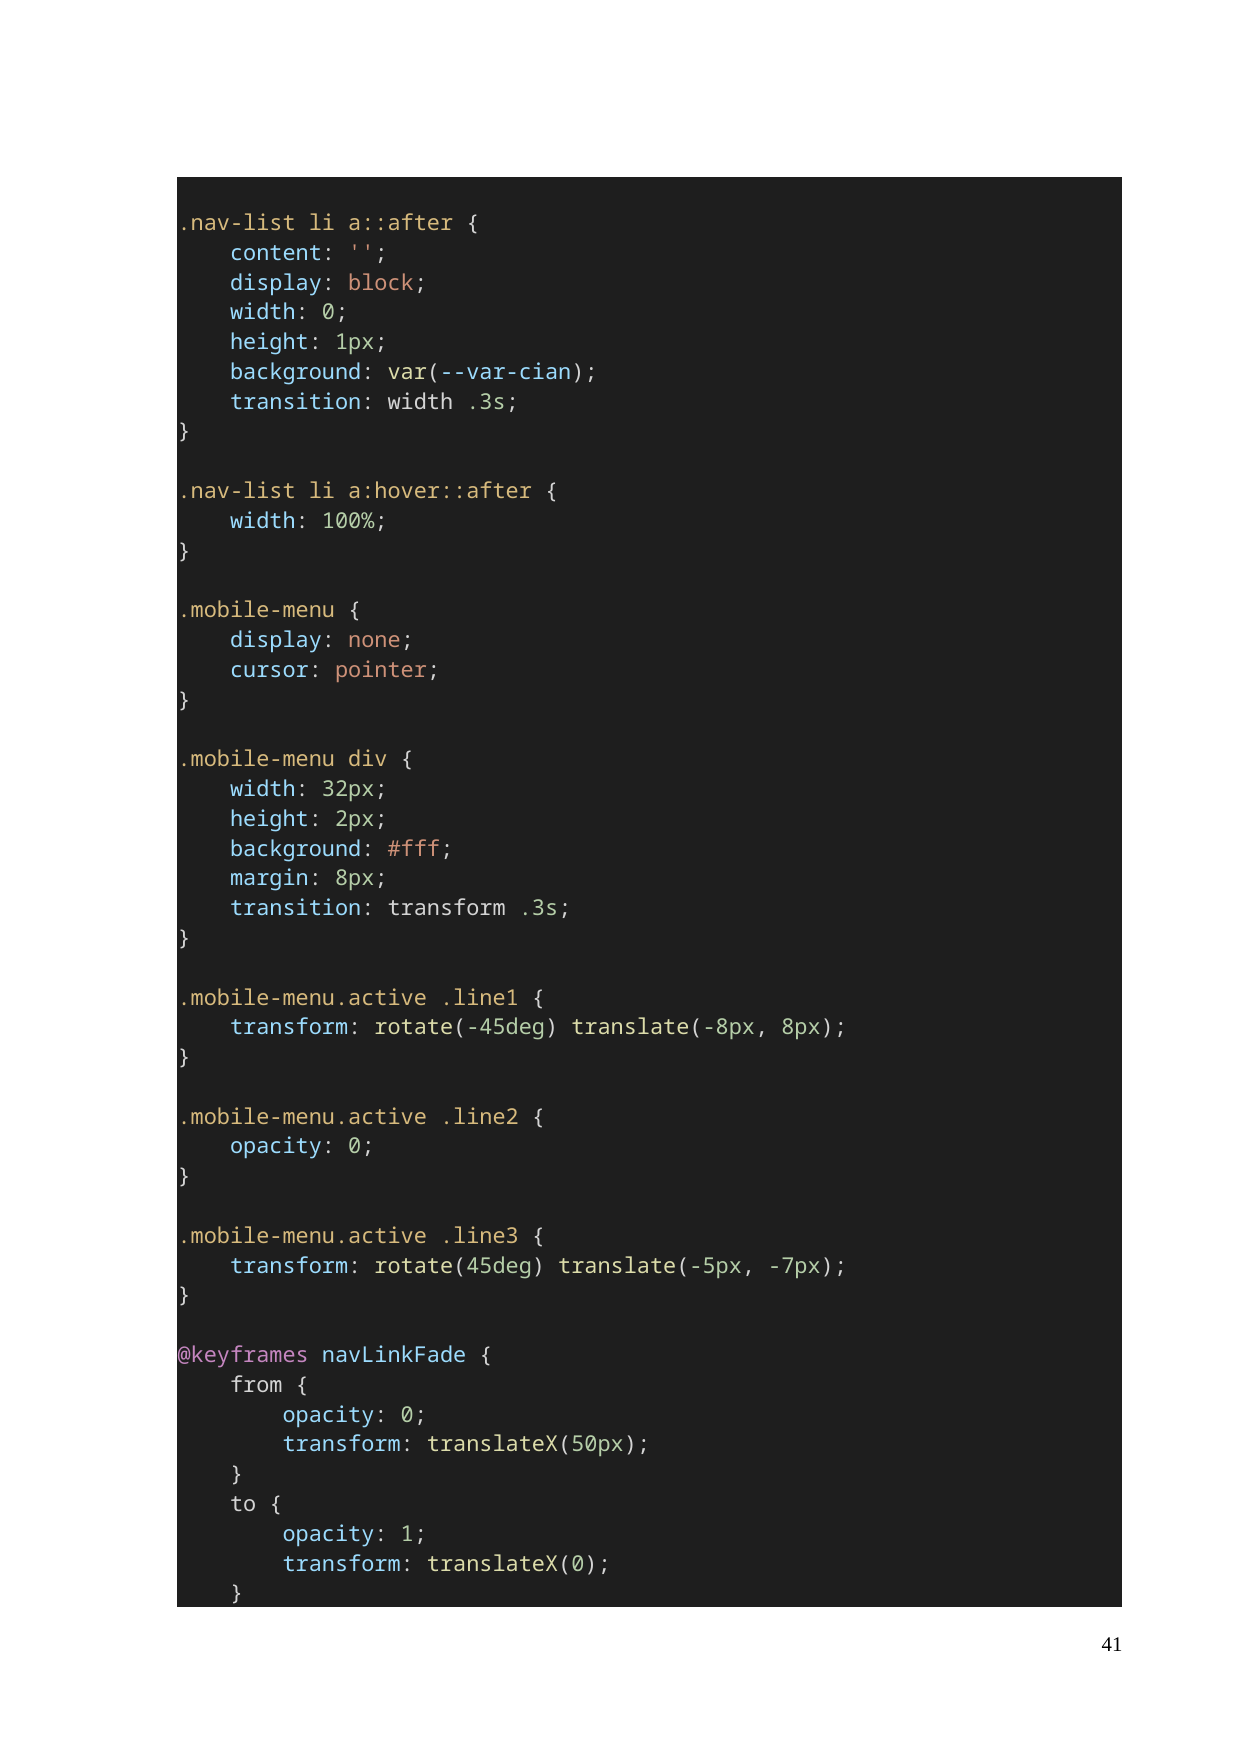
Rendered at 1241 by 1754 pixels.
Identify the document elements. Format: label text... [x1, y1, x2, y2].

text opacity: 0; [177, 1399, 1122, 1428]
text transform: rotate(45deg) translate(-5px, -7px); [177, 1250, 1122, 1279]
text } [177, 1160, 1122, 1190]
text opacity: 1; [177, 1518, 1122, 1548]
text } [177, 535, 1122, 564]
text @keyframes navLinkFade { [177, 1339, 1122, 1369]
text width: 100%; [177, 505, 1122, 535]
text } [177, 1041, 1122, 1071]
text margin: 8px; [177, 862, 1122, 892]
text .mobile-menu.active .line3 { [177, 1220, 1122, 1250]
text width: 32px; [177, 773, 1122, 803]
text content: ''; [177, 237, 1122, 267]
text } [177, 922, 1122, 952]
text transform: rotate(-45deg) translate(-8px, 8px); [177, 1011, 1122, 1041]
text display: block; [177, 267, 1122, 296]
text } [177, 684, 1122, 713]
text .nav-list li a:hover::after { [177, 475, 1122, 505]
text .mobile-menu { [177, 594, 1122, 624]
text to { [177, 1488, 1122, 1518]
text .mobile-menu.active .line2 { [177, 1101, 1122, 1131]
text transform: translateX(50px); [177, 1428, 1122, 1458]
text transition: width .3s; [177, 386, 1122, 416]
text transform: translateX(0); [177, 1548, 1122, 1577]
text display: none; [177, 624, 1122, 654]
text transition: transform .3s; [177, 892, 1122, 922]
text height: 2px; [177, 803, 1122, 833]
text width: 0; [177, 296, 1122, 326]
text } [177, 1279, 1122, 1309]
text opacity: 0; [177, 1131, 1122, 1160]
text height: 1px; [177, 326, 1122, 356]
text .nav-list li a::after { [177, 207, 1122, 237]
text from { [177, 1369, 1122, 1399]
text } [177, 416, 1122, 445]
text } [177, 1458, 1122, 1488]
text background: var(--var-cian); [177, 356, 1122, 386]
text } [177, 1577, 1122, 1607]
text background: #fff; [177, 833, 1122, 862]
text .mobile-menu.active .line1 { [177, 982, 1122, 1011]
text cursor: pointer; [177, 654, 1122, 684]
text .mobile-menu div { [177, 743, 1122, 773]
